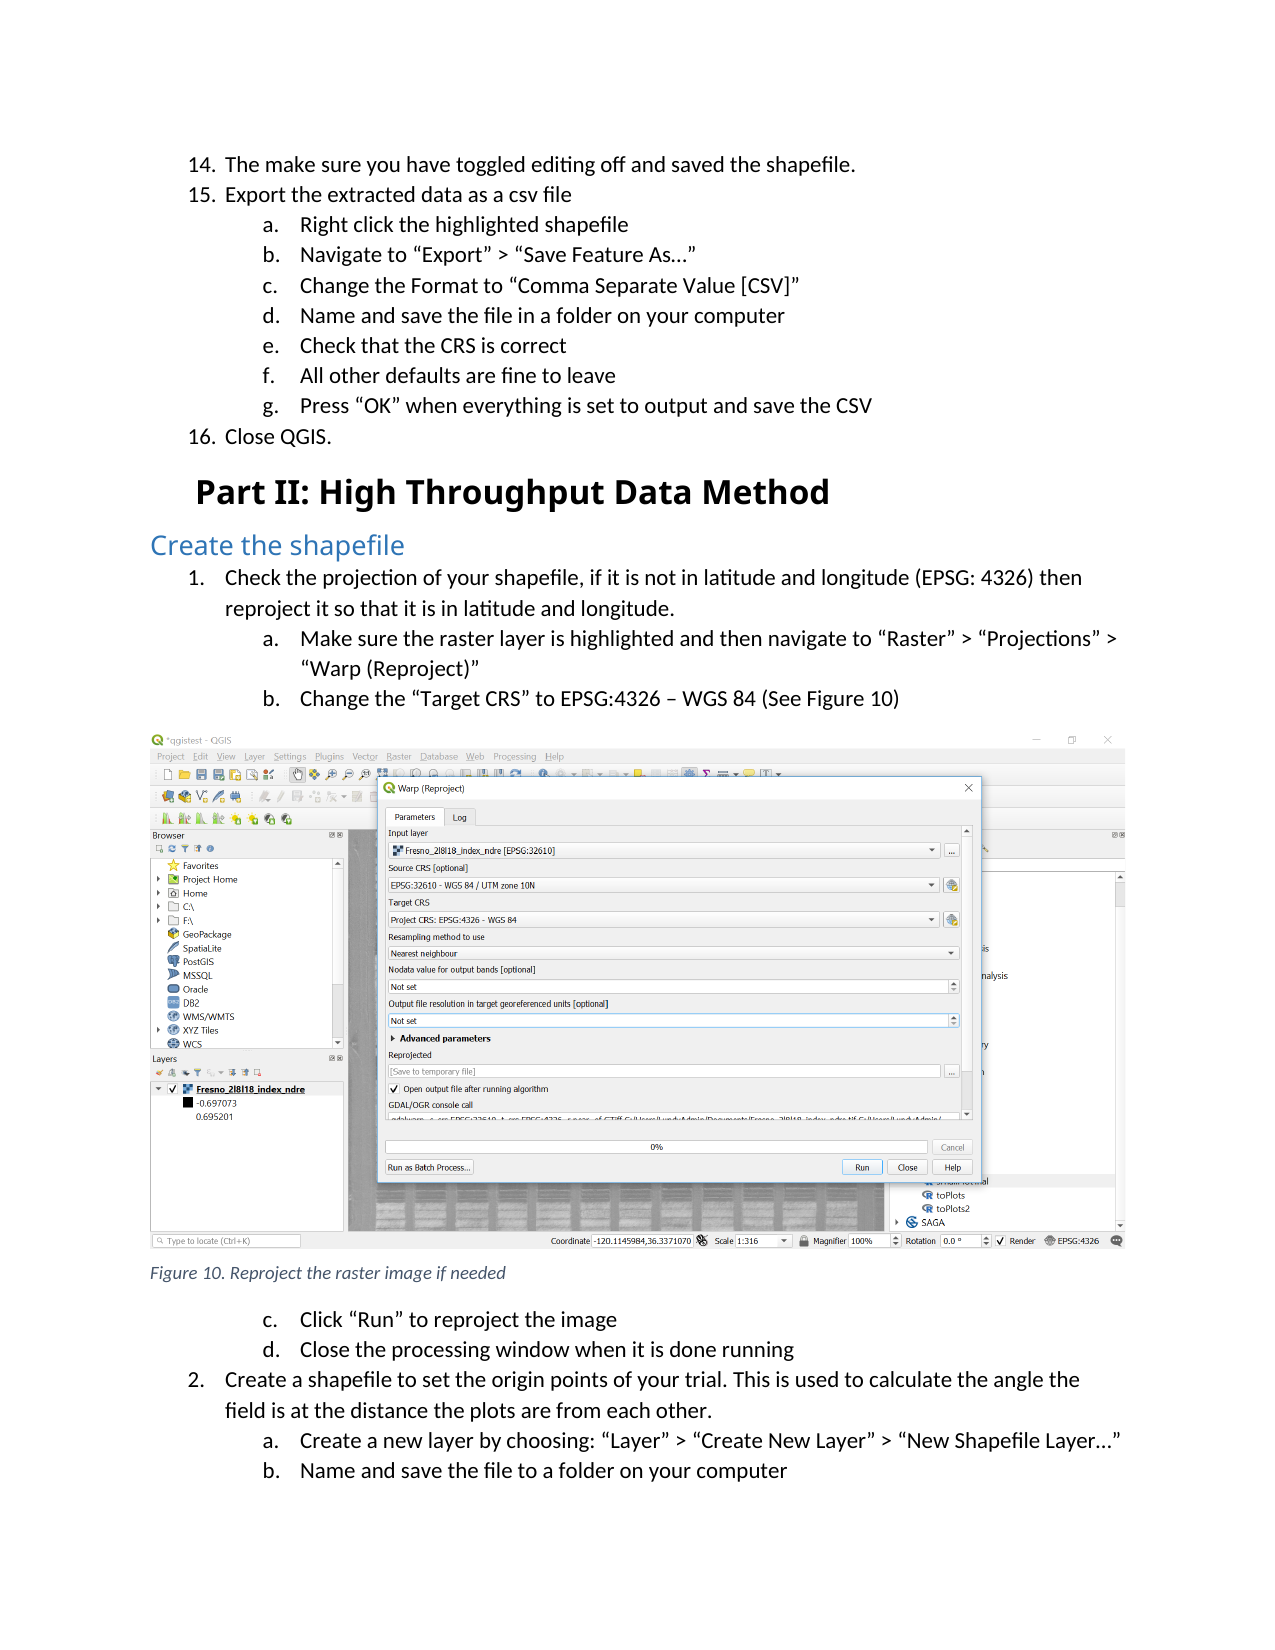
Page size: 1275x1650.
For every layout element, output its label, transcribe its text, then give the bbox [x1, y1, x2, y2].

list All other defaults are fine to leave [262, 361, 1125, 389]
subtitle Create the shapefile [150, 527, 1125, 563]
list Navigate to “Export” > “Save Feature As…” [262, 241, 1125, 269]
list Check that the CRS is correct [262, 331, 1125, 359]
picture [150, 731, 1125, 1249]
text Figure 10. Reproject the raster image if needed [150, 1261, 1125, 1284]
list Close QGIS. [187, 422, 1125, 450]
list Create a new layer by choosing: “Layer” > “Create New Layer” > “New Shapefile Layer…” [262, 1426, 1125, 1454]
list Change the Format to “Comma Separate Value [CSV]” [262, 271, 1125, 299]
list Right click the highlighted shapefile [262, 210, 1125, 238]
list Create a shapefile to set the origin points of your trial. This is used to calculate the angle the field is at the distance the plots are from each other. [187, 1366, 1125, 1424]
subtitle Part II: High Throughput Data Method [150, 469, 1125, 514]
list Name and save the file to a folder on your computer [262, 1456, 1125, 1484]
list Make sure the raster layer is highlighted and then navigate to “Raster” > “Projections” > “Warp (Reproject)” [262, 624, 1125, 682]
list Press “OK” when everything is set to output and save the CSV [262, 392, 1125, 420]
list Check the projection of your shapefile, if it is not in latitude and longitude (EPSG: 4326) then reproject it so that it is in latitude and longitude. [187, 563, 1125, 622]
list The make sure you have toggled editing off and saved the shapefile. [187, 150, 1125, 178]
list Name and save the file in a folder on your computer [262, 301, 1125, 329]
list Export the extracted data as a csv file [187, 180, 1125, 208]
list Change the “Target CRS” to EPSG:4326 – WGS 84 (See Figure 10) [262, 684, 1125, 712]
list Click “Run” to reproject the image [262, 1305, 1125, 1333]
list Close the processing window when it is done running [262, 1335, 1125, 1363]
